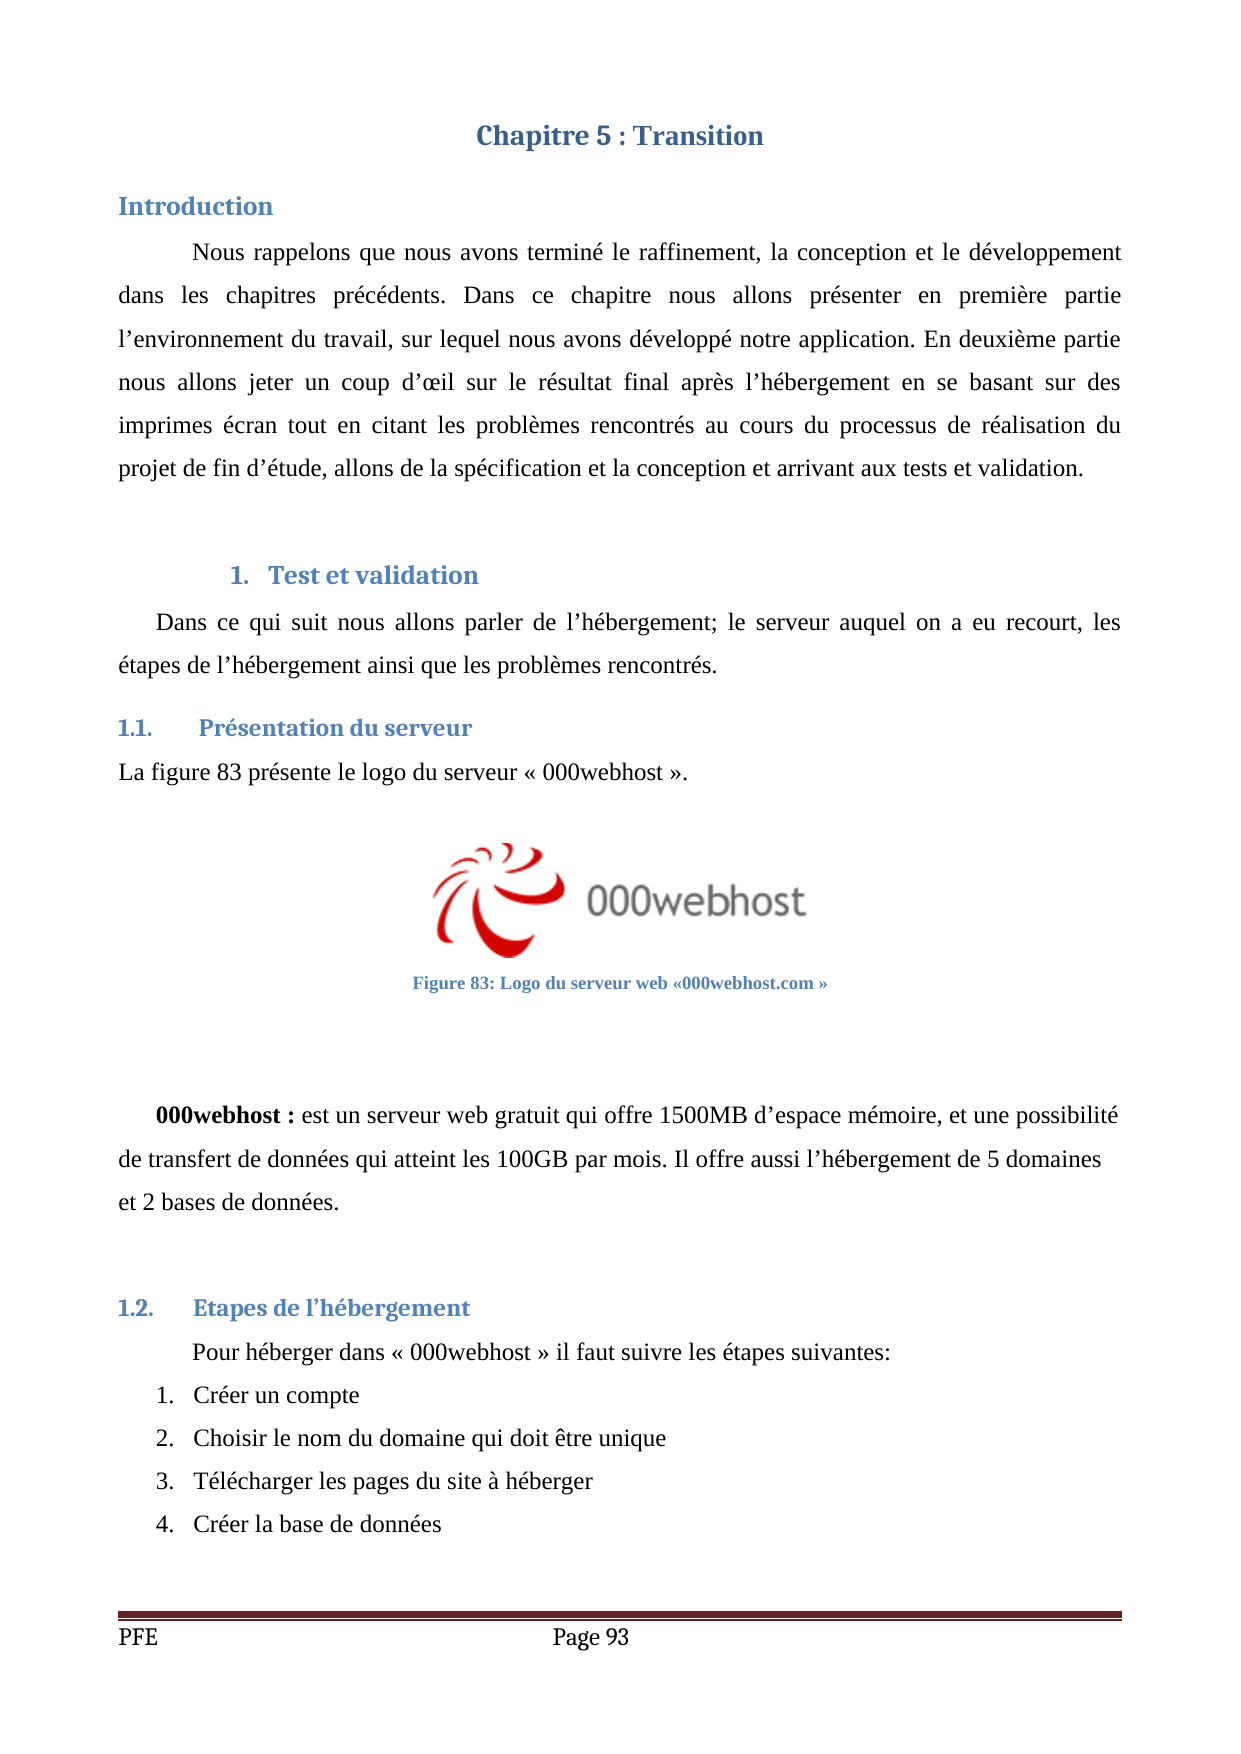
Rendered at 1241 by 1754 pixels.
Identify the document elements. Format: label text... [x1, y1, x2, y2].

list Créer la base de données [156, 1509, 1122, 1538]
text 000webhost : est un serveur web gratuit qui offre 1500MB d’espace mémoire, et une possibilité de transfert de données qui atteint les 100GB par mois. Il offre aussi l’hébergement de 5 domaines et 2 bases de données. [118, 1101, 1122, 1216]
text Nous rappelons que nous avons terminé le raffinement, la conception et le développement dans les chapitres précédents. Dans ce chapitre nous allons présenter en première partie l’environnement du travail, sur lequel nous avons développé notre application. En deuxième partie nous allons jeter un coup d’œil sur le résultat final après l’hébergement en se basant sur des imprimes écran tout en citant les problèmes rencontrés au cours du processus de réalisation du projet de fin d’étude, allons de la spécification et la conception et arrivant aux tests et validation. [118, 237, 1122, 482]
list Créer un compte [156, 1380, 1122, 1409]
picture [414, 843, 826, 958]
subtitle Etapes de l’hébergement [118, 1294, 1122, 1323]
subtitle Introduction [118, 191, 1122, 222]
text Dans ce qui suit nous allons parler de l’hébergement; le serveur auquel on a eu recourt, les étapes de l’hébergement ainsi que les problèmes rencontrés. [118, 607, 1122, 679]
subtitle Test et validation [231, 560, 1122, 591]
text Pour héberger dans « 000webhost » il faut suivre les étapes suivantes: [118, 1337, 1122, 1366]
subtitle Présentation du serveur [118, 714, 1122, 743]
list Télécharger les pages du site à héberger [156, 1466, 1122, 1495]
subtitle Chapitre 5 : Transition [118, 118, 1122, 153]
text La figure 83 présente le logo du serveur « 000webhost ». [118, 757, 1122, 786]
list Choisir le nom du domaine qui doit être unique [156, 1423, 1122, 1452]
